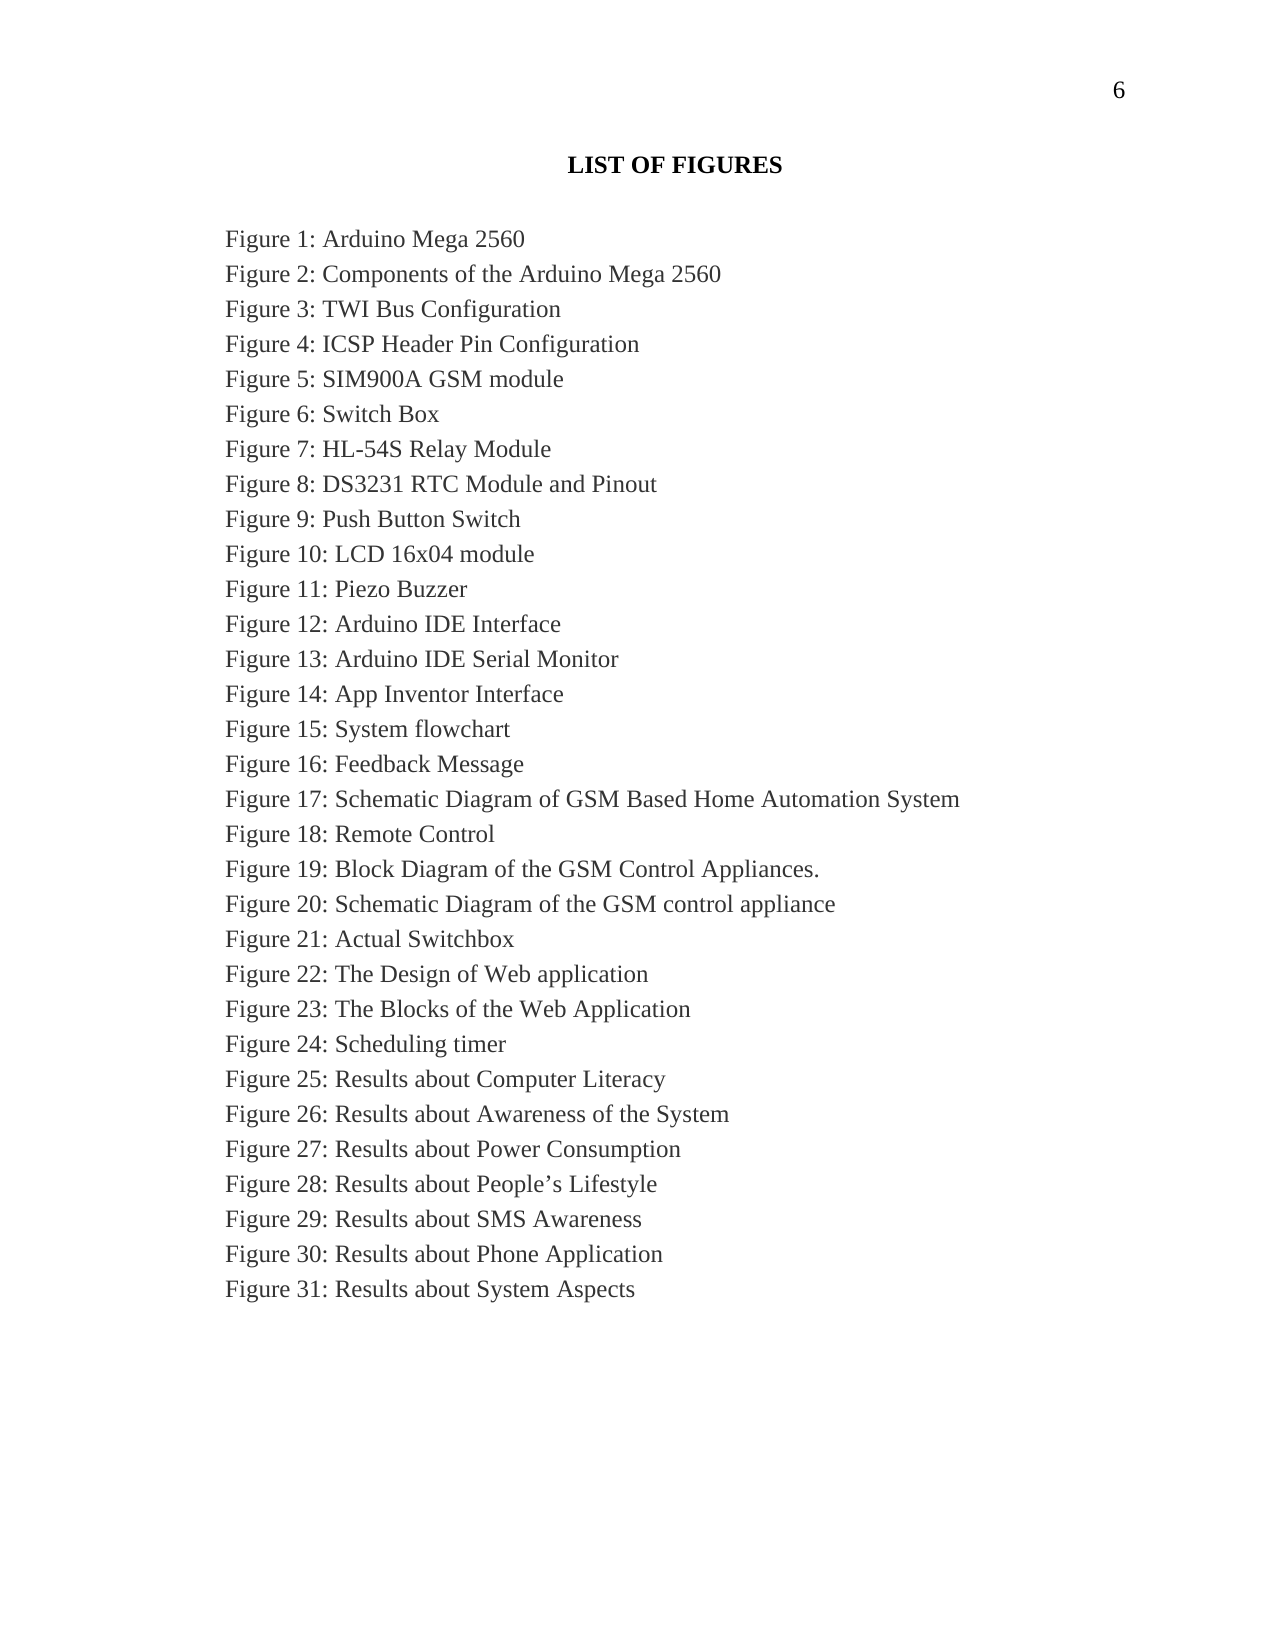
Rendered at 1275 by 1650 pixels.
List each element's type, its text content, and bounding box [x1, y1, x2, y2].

text Figure 12: Arduino IDE Interface 28 [225, 609, 1125, 638]
text Figure 10: LCD 16x04 module 27 [225, 539, 1125, 568]
text Figure 30: Results about Phone Application 46 [225, 1239, 1125, 1268]
text Figure 7: HL-54S Relay Module 25 [225, 434, 1125, 463]
text Figure 21: Actual Switchbox 39 [225, 924, 1125, 953]
text Figure 9: Push Button Switch 26 [225, 504, 1125, 533]
text Figure 3: TWI Bus Configuration 20 [225, 294, 1125, 323]
text Figure 13: Arduino IDE Serial Monitor 29 [225, 644, 1125, 673]
text Figure 23: The Blocks of the Web Application 41 [225, 994, 1125, 1023]
text Figure 2: Components of the Arduino Mega 2560 20 [225, 259, 1125, 288]
text Figure 20: Schematic Diagram of the GSM control appliance 38 [225, 889, 1125, 918]
text Figure 19: Block Diagram of the GSM Control Appliances. 38 [225, 854, 1125, 883]
text Figure 17: Schematic Diagram of GSM Based Home Automation System 35 [225, 784, 1125, 813]
text Figure 18: Remote Control 37 [225, 819, 1125, 848]
text Figure 11: Piezo Buzzer 27 [225, 574, 1125, 603]
text Figure 29: Results about SMS Awareness 46 [225, 1204, 1125, 1233]
text Figure 6: Switch Box 24 [225, 399, 1125, 428]
text Figure 27: Results about Power Consumption 44 [225, 1134, 1125, 1163]
text Figure 26: Results about Awareness of the System 44 [225, 1099, 1125, 1128]
text Figure 24: Scheduling timer 42 [225, 1029, 1125, 1058]
text Figure 31: Results about System Aspects 46 [225, 1274, 1125, 1303]
title LIST OF FIGURES [225, 150, 1125, 179]
text Figure 16: Feedback Message 34 [225, 749, 1125, 778]
text Figure 14: App Inventor Interface 30 [225, 679, 1125, 708]
text Figure 1: Arduino Mega 2560 19 [225, 224, 1125, 253]
text Figure 28: Results about People’s Lifestyle 45 [225, 1169, 1125, 1198]
text Figure 8: DS3231 RTC Module and Pinout 25 [225, 469, 1125, 498]
text Figure 4: ICSP Header Pin Configuration 21 [225, 329, 1125, 358]
text Figure 22: The Design of Web application 40 [225, 959, 1125, 988]
text Figure 5: SIM900A GSM module 23 [225, 364, 1125, 393]
text Figure 25: Results about Computer Literacy 43 [225, 1064, 1125, 1093]
text Figure 15: System flowchart 32 [225, 714, 1125, 743]
